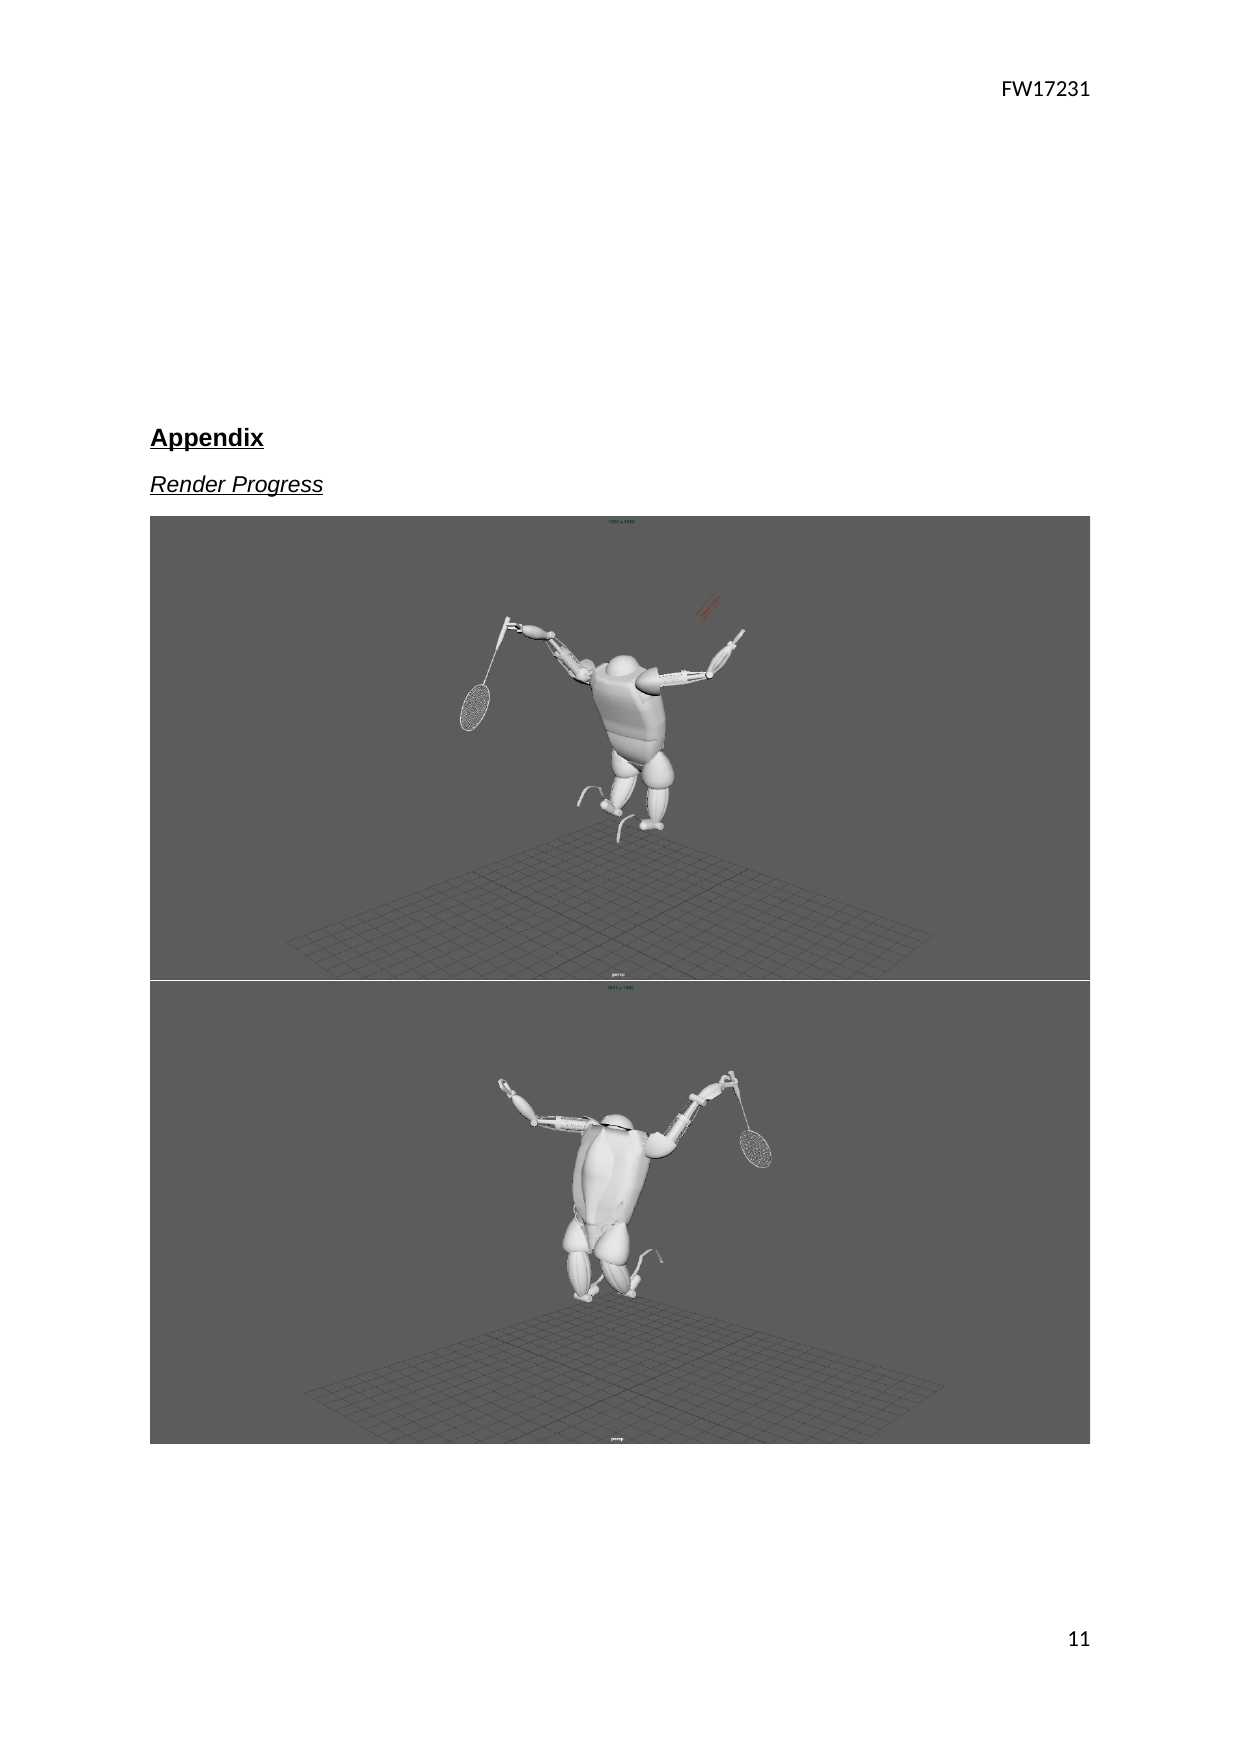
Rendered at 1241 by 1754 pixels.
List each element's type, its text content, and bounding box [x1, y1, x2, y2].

picture [150, 981, 1091, 1444]
text Render Progress [150, 471, 1090, 497]
text Appendix [150, 423, 1090, 452]
picture [150, 516, 1091, 980]
